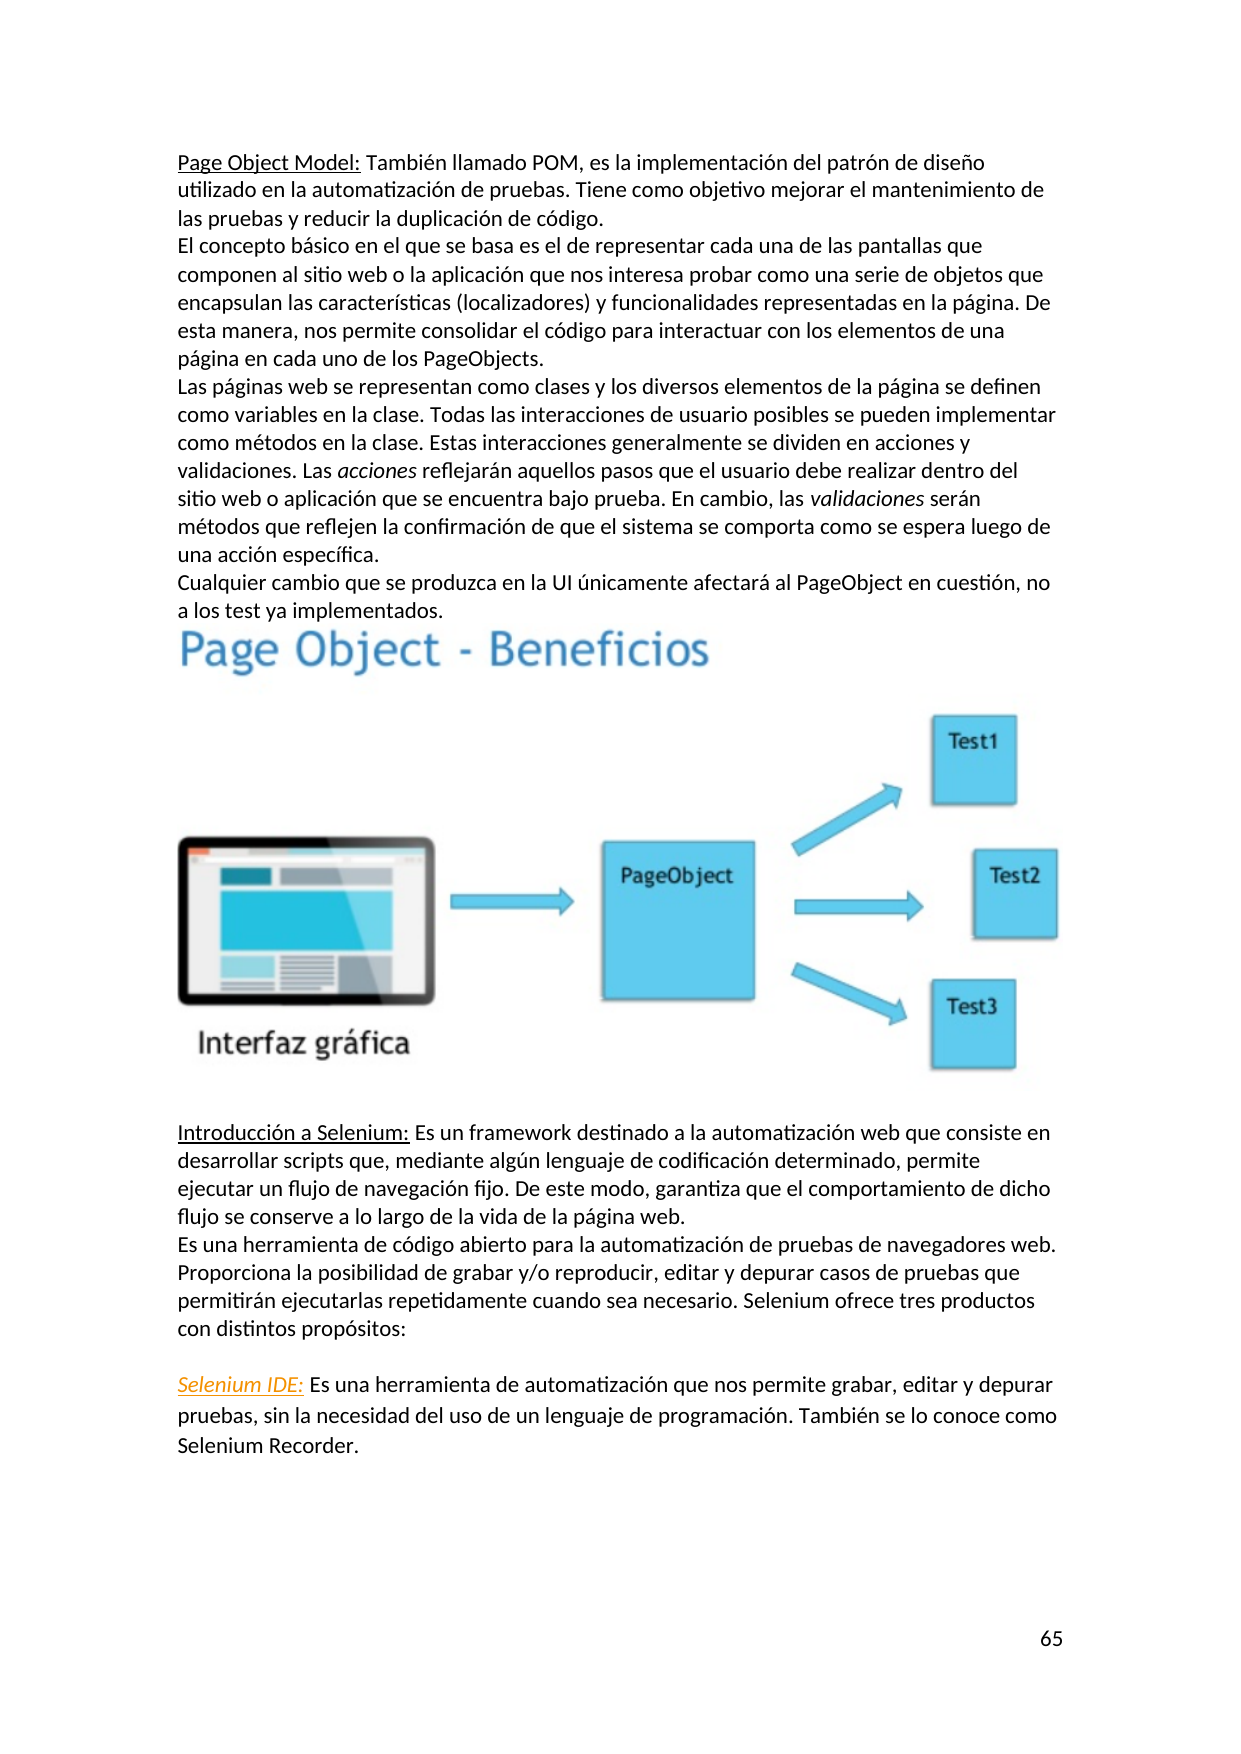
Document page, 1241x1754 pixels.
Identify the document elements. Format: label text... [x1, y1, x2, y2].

text Page Object Model: También llamado POM, es la implementación del patrón de diseño utilizado en la automatización de pruebas. Tiene como objetivo mejorar el mantenimiento de las pruebas y reducir la duplicación de código. [177, 148, 1063, 232]
text Es una herramienta de código abierto para la automatización de pruebas de navegadores web. Proporciona la posibilidad de grabar y/o reproducir, editar y depurar casos de pruebas que permitirán ejecutarlas repetidamente cuando sea necesario. Selenium ofrece tres productos con distintos propósitos: [177, 1230, 1063, 1342]
text Selenium IDE: Es una herramienta de automatización que nos permite grabar, editar y depurar pruebas, sin la necesidad del uso de un lenguaje de programación. También se lo conoce como Selenium Recorder. [177, 1371, 1063, 1459]
text Introducción a Selenium: Es un framework destinado a la automatización web que consiste en desarrollar scripts que, mediante algún lenguaje de codificación determinado, permite ejecutar un flujo de navegación fijo. De este modo, garantiza que el comportamiento de dicho flujo se conserve a lo largo de la vida de la página web. [177, 1118, 1063, 1230]
text Cualquier cambio que se produzca en la UI únicamente afectará al PageObject en cuestión, no a los test ya implementados. [177, 568, 1063, 623]
picture [177, 623, 1063, 1091]
text El concepto básico en el que se basa es el de representar cada una de las pantallas que componen al sitio web o la aplicación que nos interesa probar como una serie de objetos que encapsulan las características (localizadores) y funcionalidades representadas en la página. De esta manera, nos permite consolidar el código para interactuar con los elementos de una página en cada uno de los PageObjects. [177, 232, 1063, 372]
text Las páginas web se representan como clases y los diversos elementos de la página se definen como variables en la clase. Todas las interacciones de usuario posibles se pueden implementar como métodos en la clase. Estas interacciones generalmente se dividen en acciones y validaciones. Las acciones reflejarán aquellos pasos que el usuario debe realizar dentro del sitio web o aplicación que se encuentra bajo prueba. En cambio, las validaciones serán métodos que reflejen la confirmación de que el sistema se comporta como se espera luego de una acción específica. [177, 372, 1063, 568]
